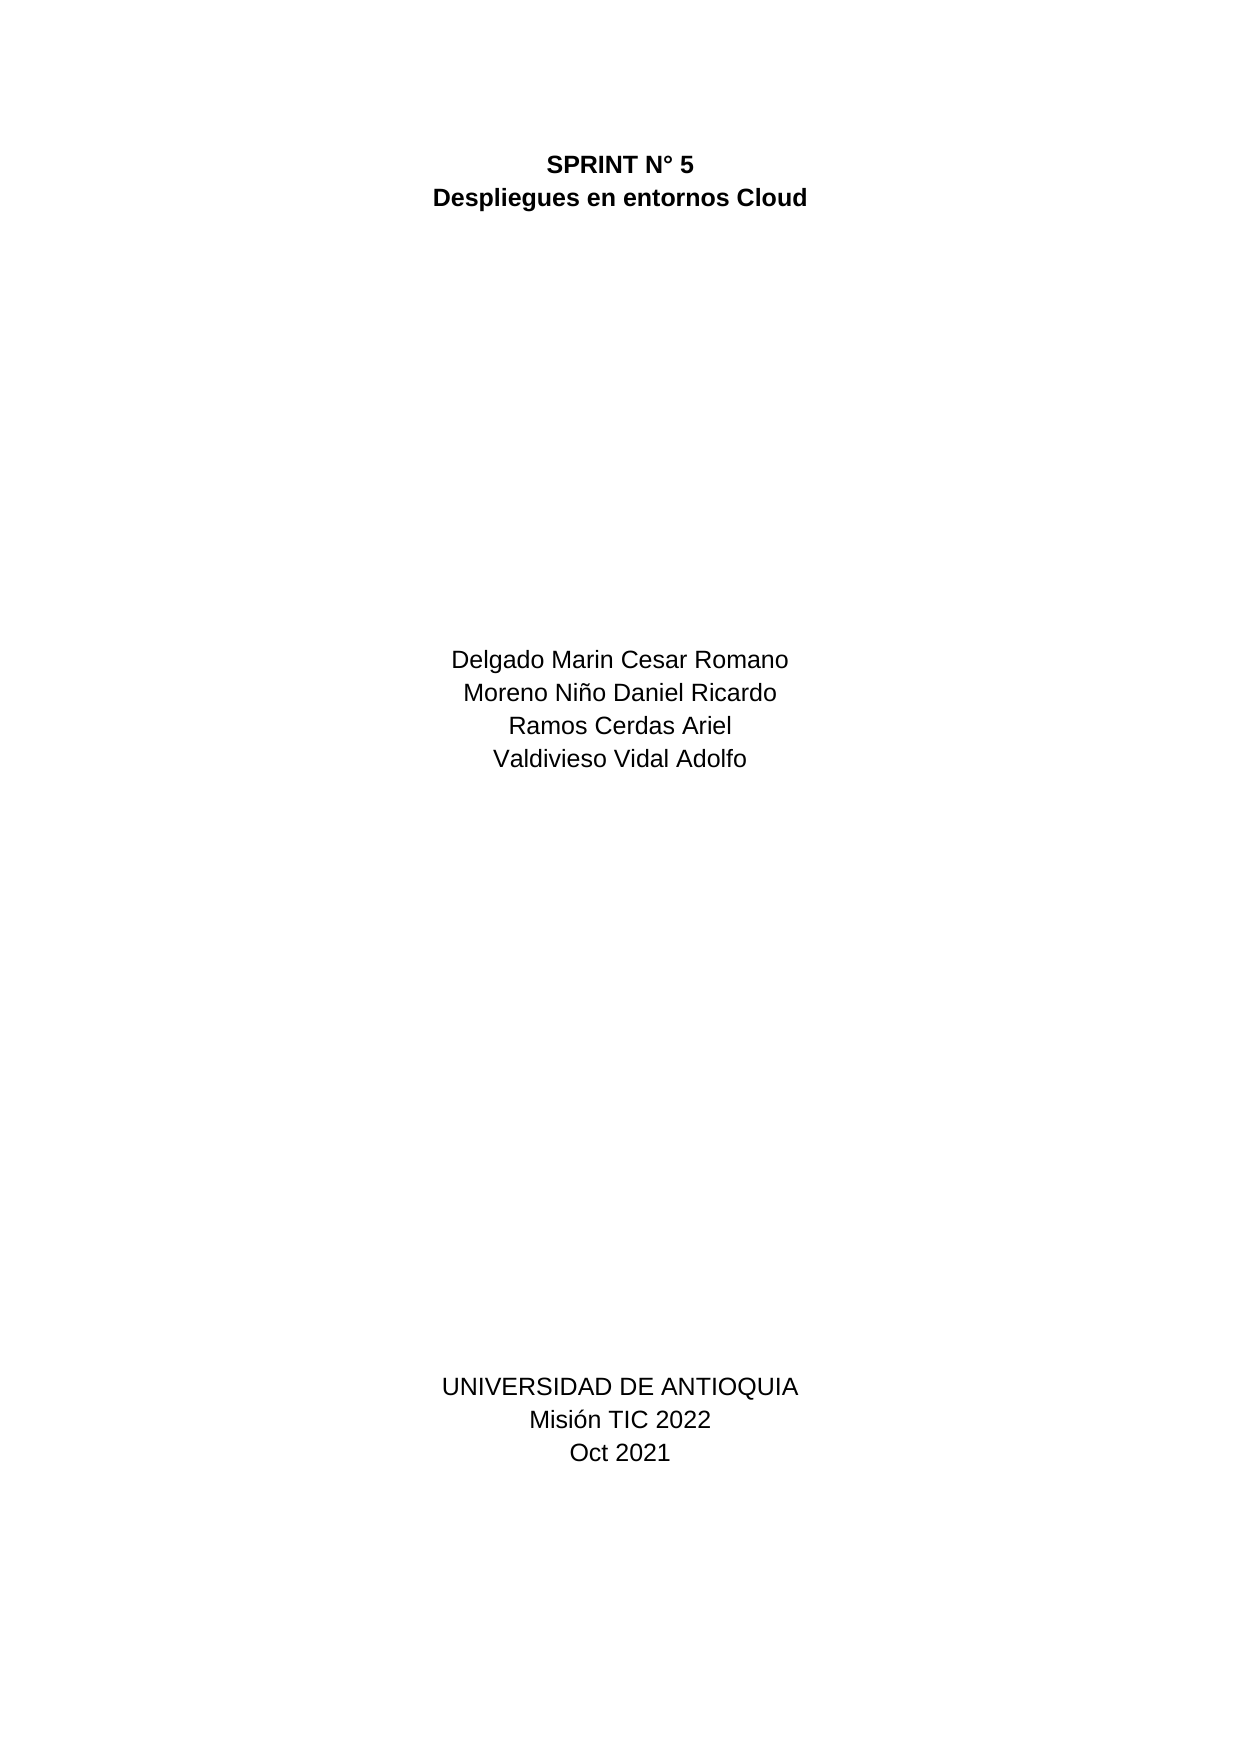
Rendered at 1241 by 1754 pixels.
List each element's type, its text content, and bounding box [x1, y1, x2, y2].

text SPRINT N° 5 [150, 150, 1090, 179]
text Oct 2021 [150, 1438, 1090, 1467]
text Misión TIC 2022 [150, 1405, 1090, 1433]
text Delgado Marin Cesar Romano [150, 645, 1090, 674]
text Valdivieso Vidal Adolfo [150, 744, 1090, 773]
text Ramos Cerdas Ariel [150, 711, 1090, 740]
text Despliegues en entornos Cloud [150, 183, 1090, 212]
text Moreno Niño Daniel Ricardo [150, 678, 1090, 707]
text UNIVERSIDAD DE ANTIOQUIA [150, 1372, 1090, 1401]
